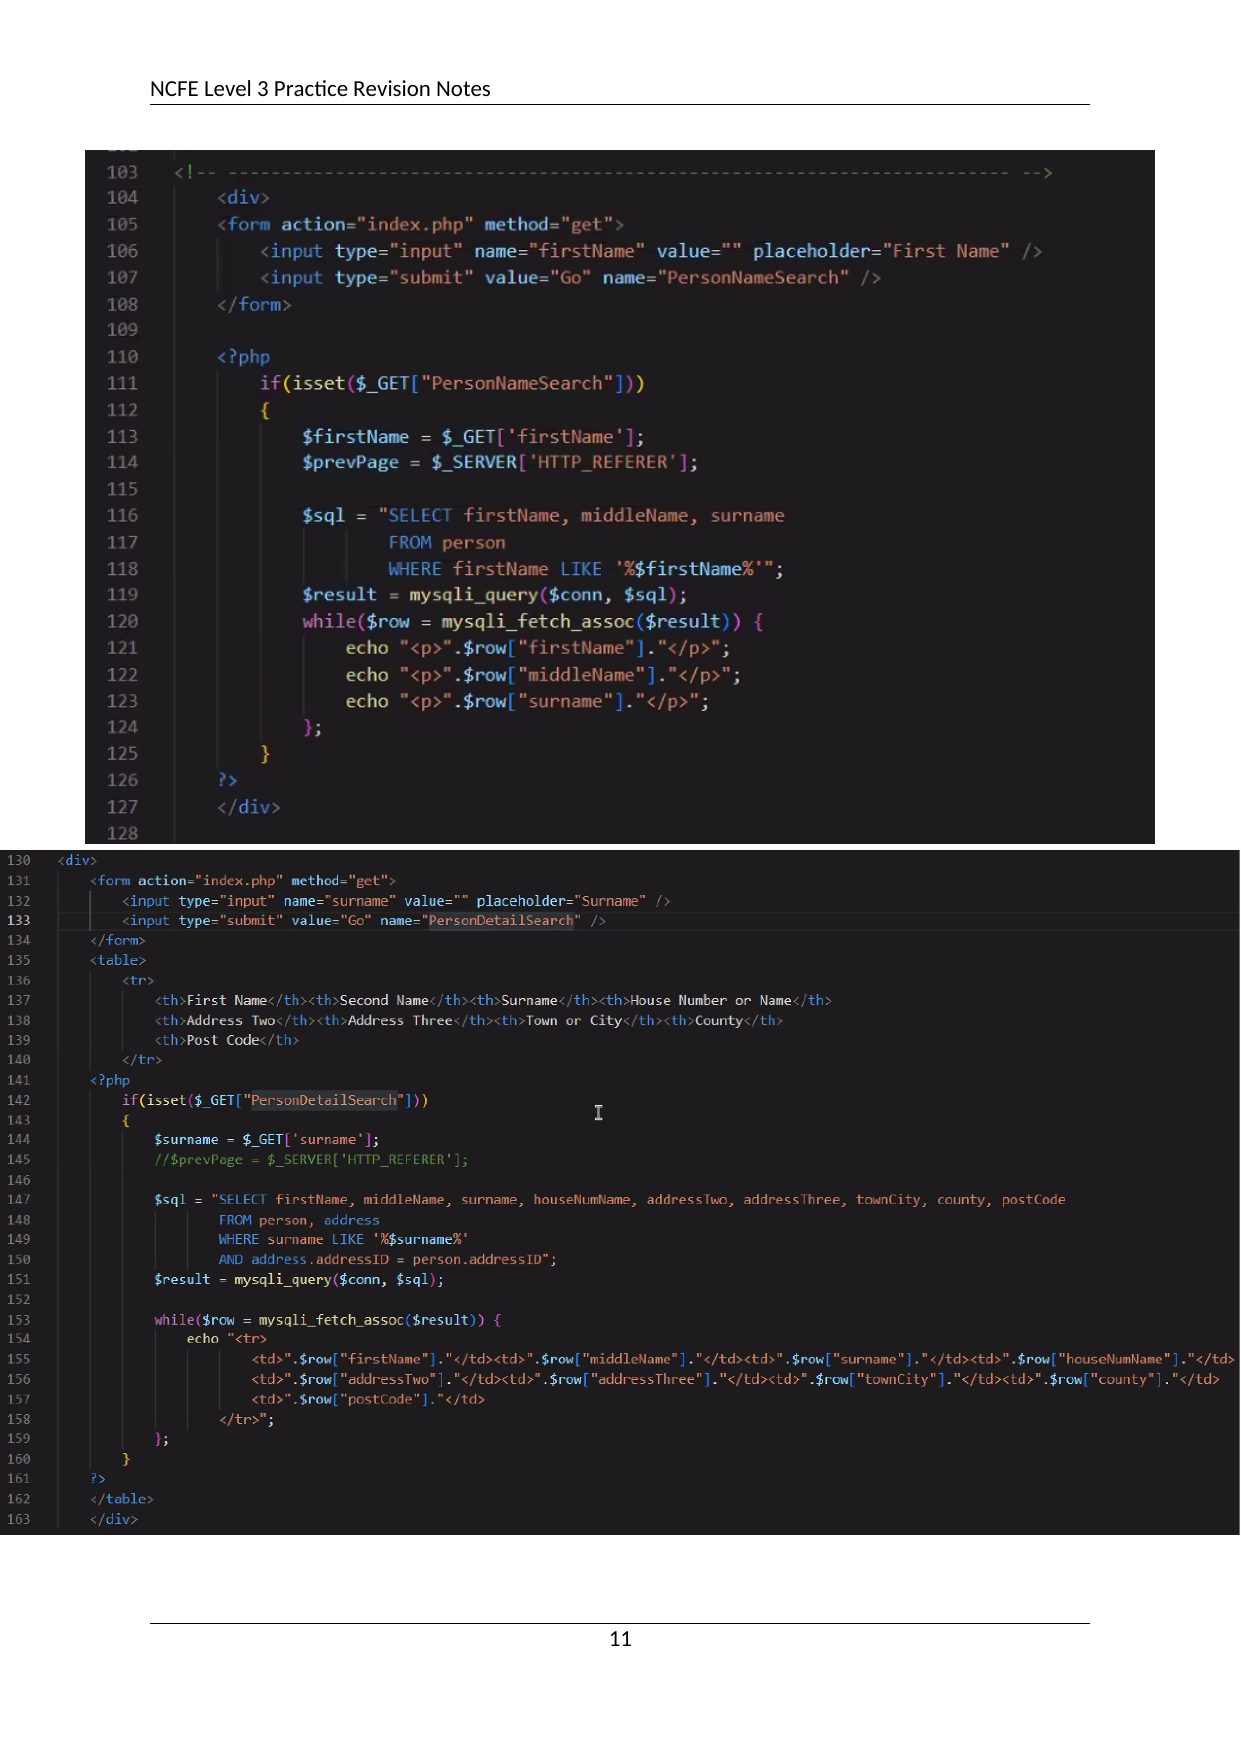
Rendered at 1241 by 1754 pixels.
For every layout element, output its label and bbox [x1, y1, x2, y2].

picture [0, 850, 1240, 1535]
picture [85, 150, 1155, 844]
